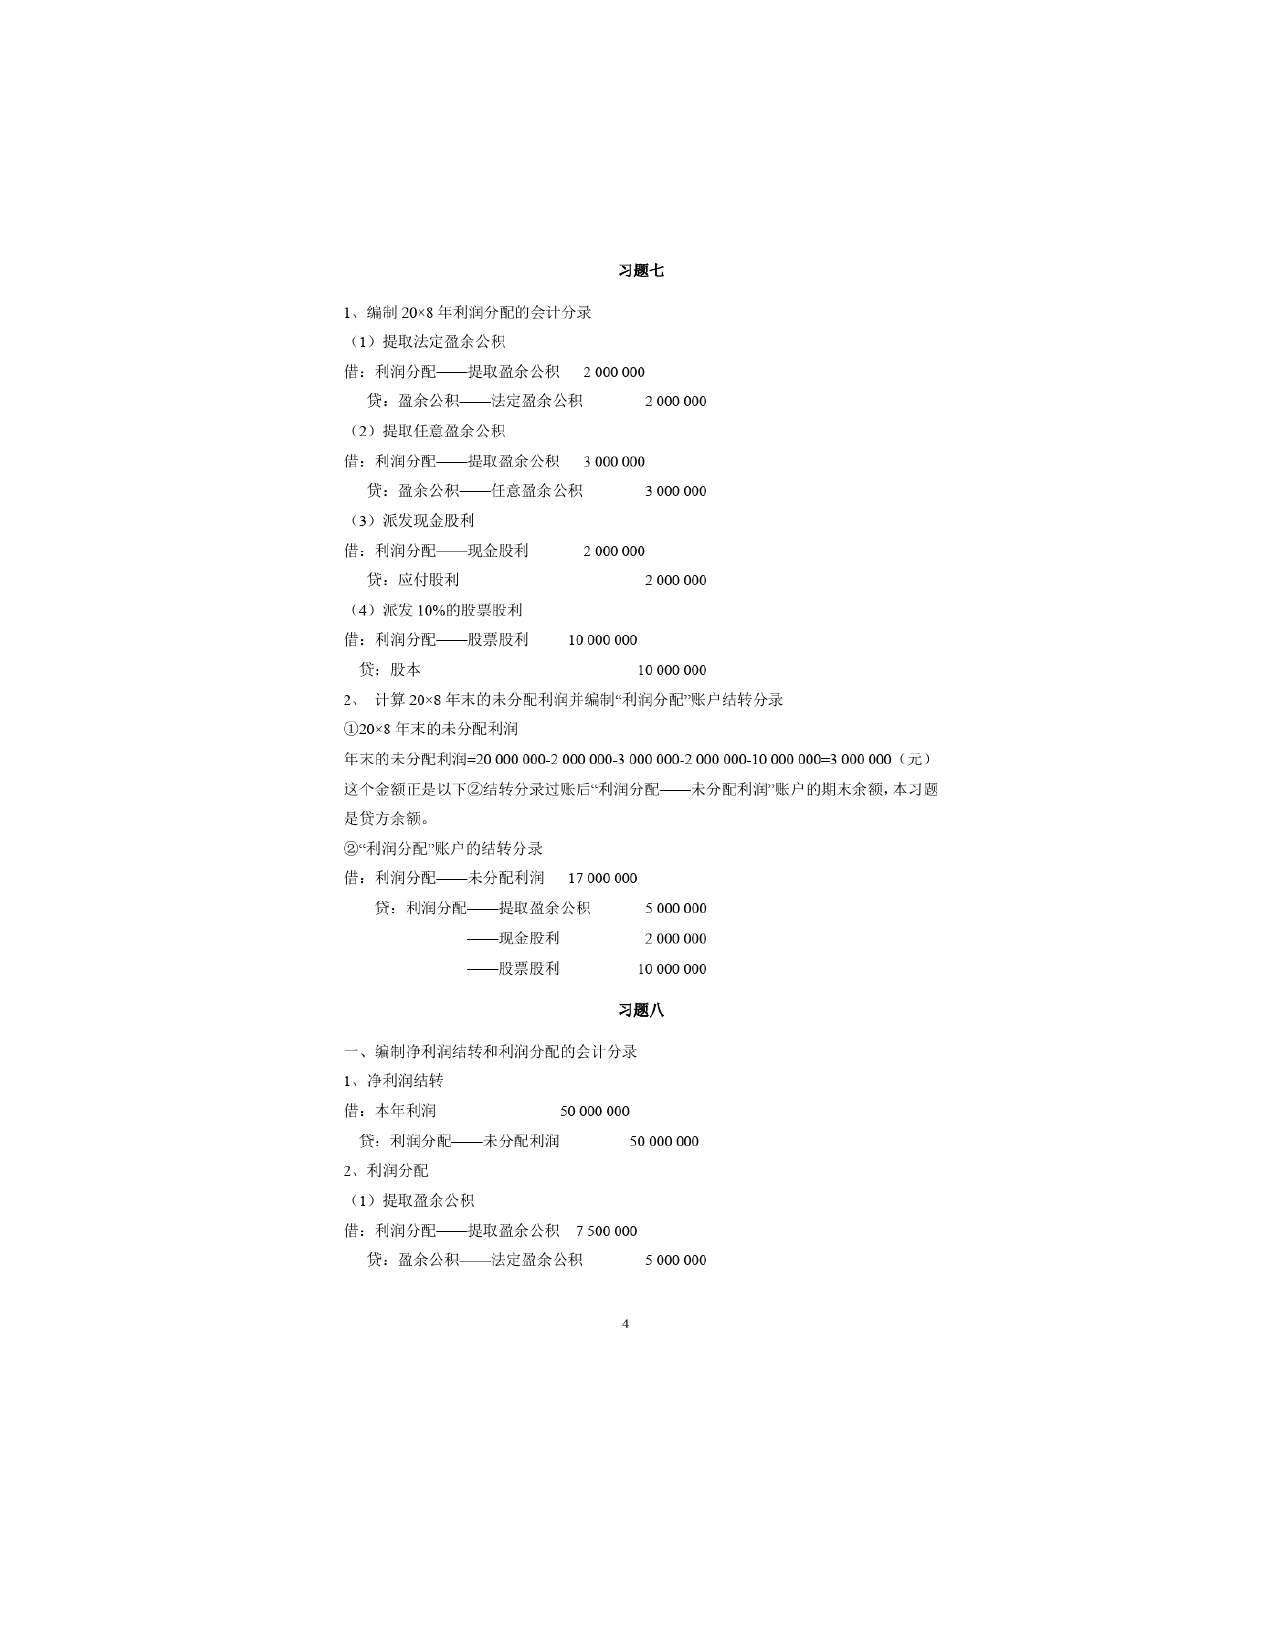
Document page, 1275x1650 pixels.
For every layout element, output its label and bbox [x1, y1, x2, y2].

picture [187, 150, 1063, 1389]
